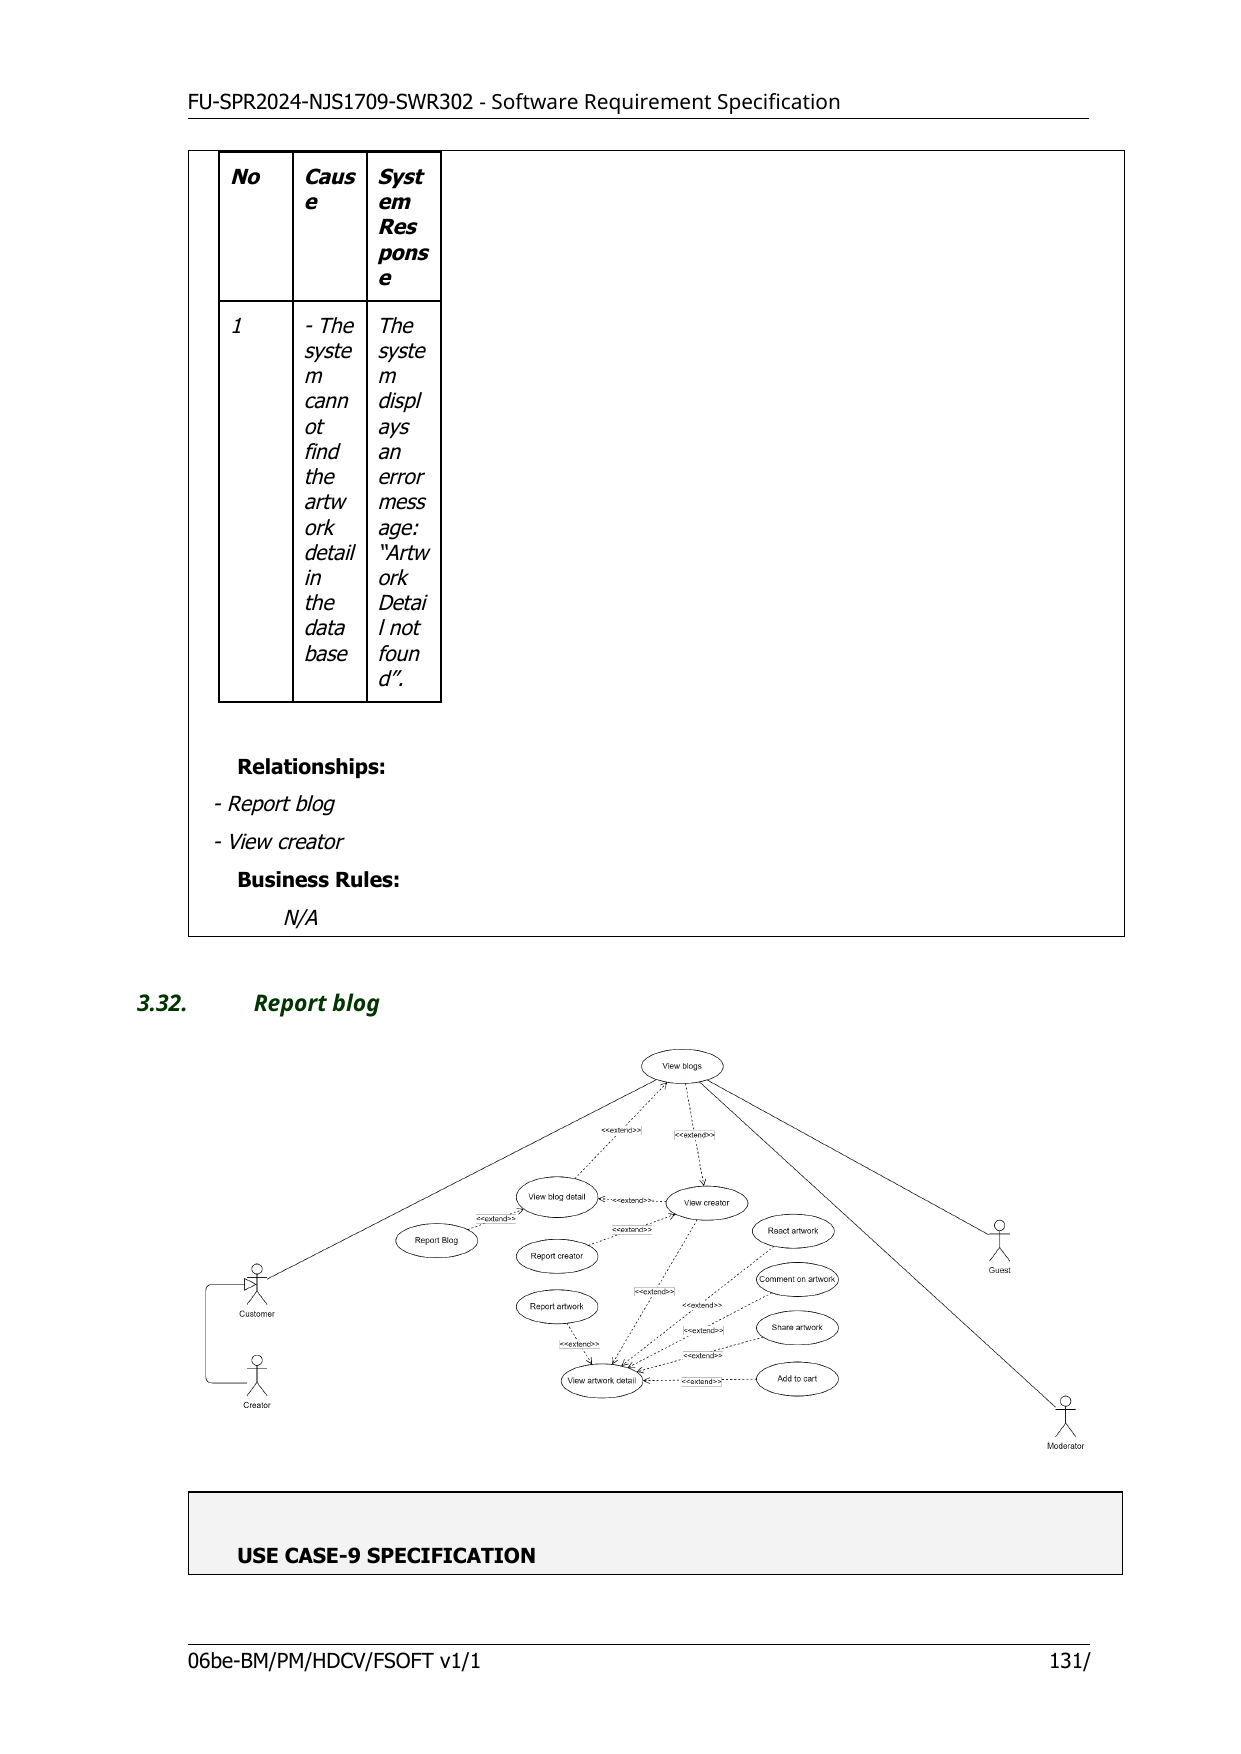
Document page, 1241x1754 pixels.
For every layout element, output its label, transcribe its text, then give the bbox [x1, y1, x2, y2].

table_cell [189, 151, 1124, 936]
picture [187, 1042, 1090, 1458]
subtitle Report blog [188, 987, 1090, 1018]
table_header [189, 1493, 1122, 1574]
